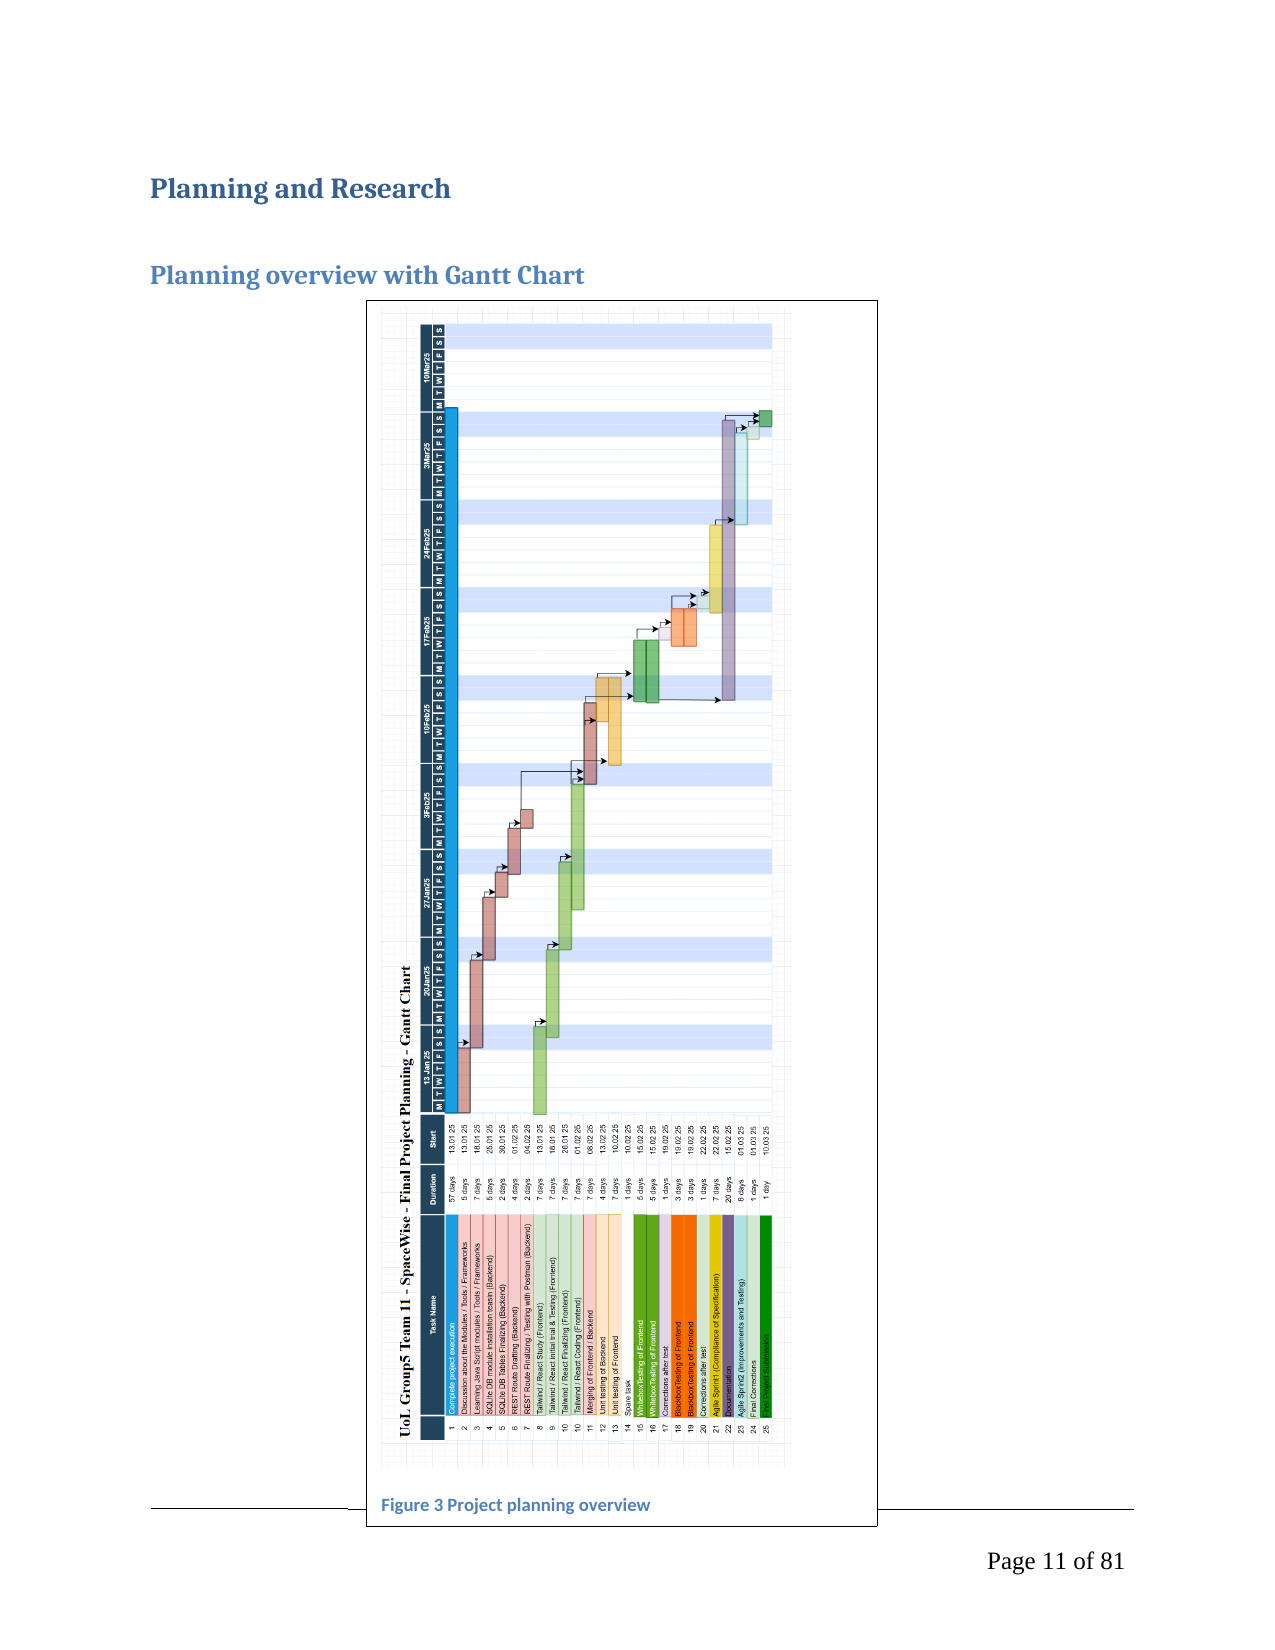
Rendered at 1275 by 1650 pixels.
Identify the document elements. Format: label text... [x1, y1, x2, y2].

picture [381, 307, 792, 1468]
subtitle Planning and Research [150, 172, 1125, 205]
subtitle Planning overview with Gantt Chart [150, 260, 1125, 291]
